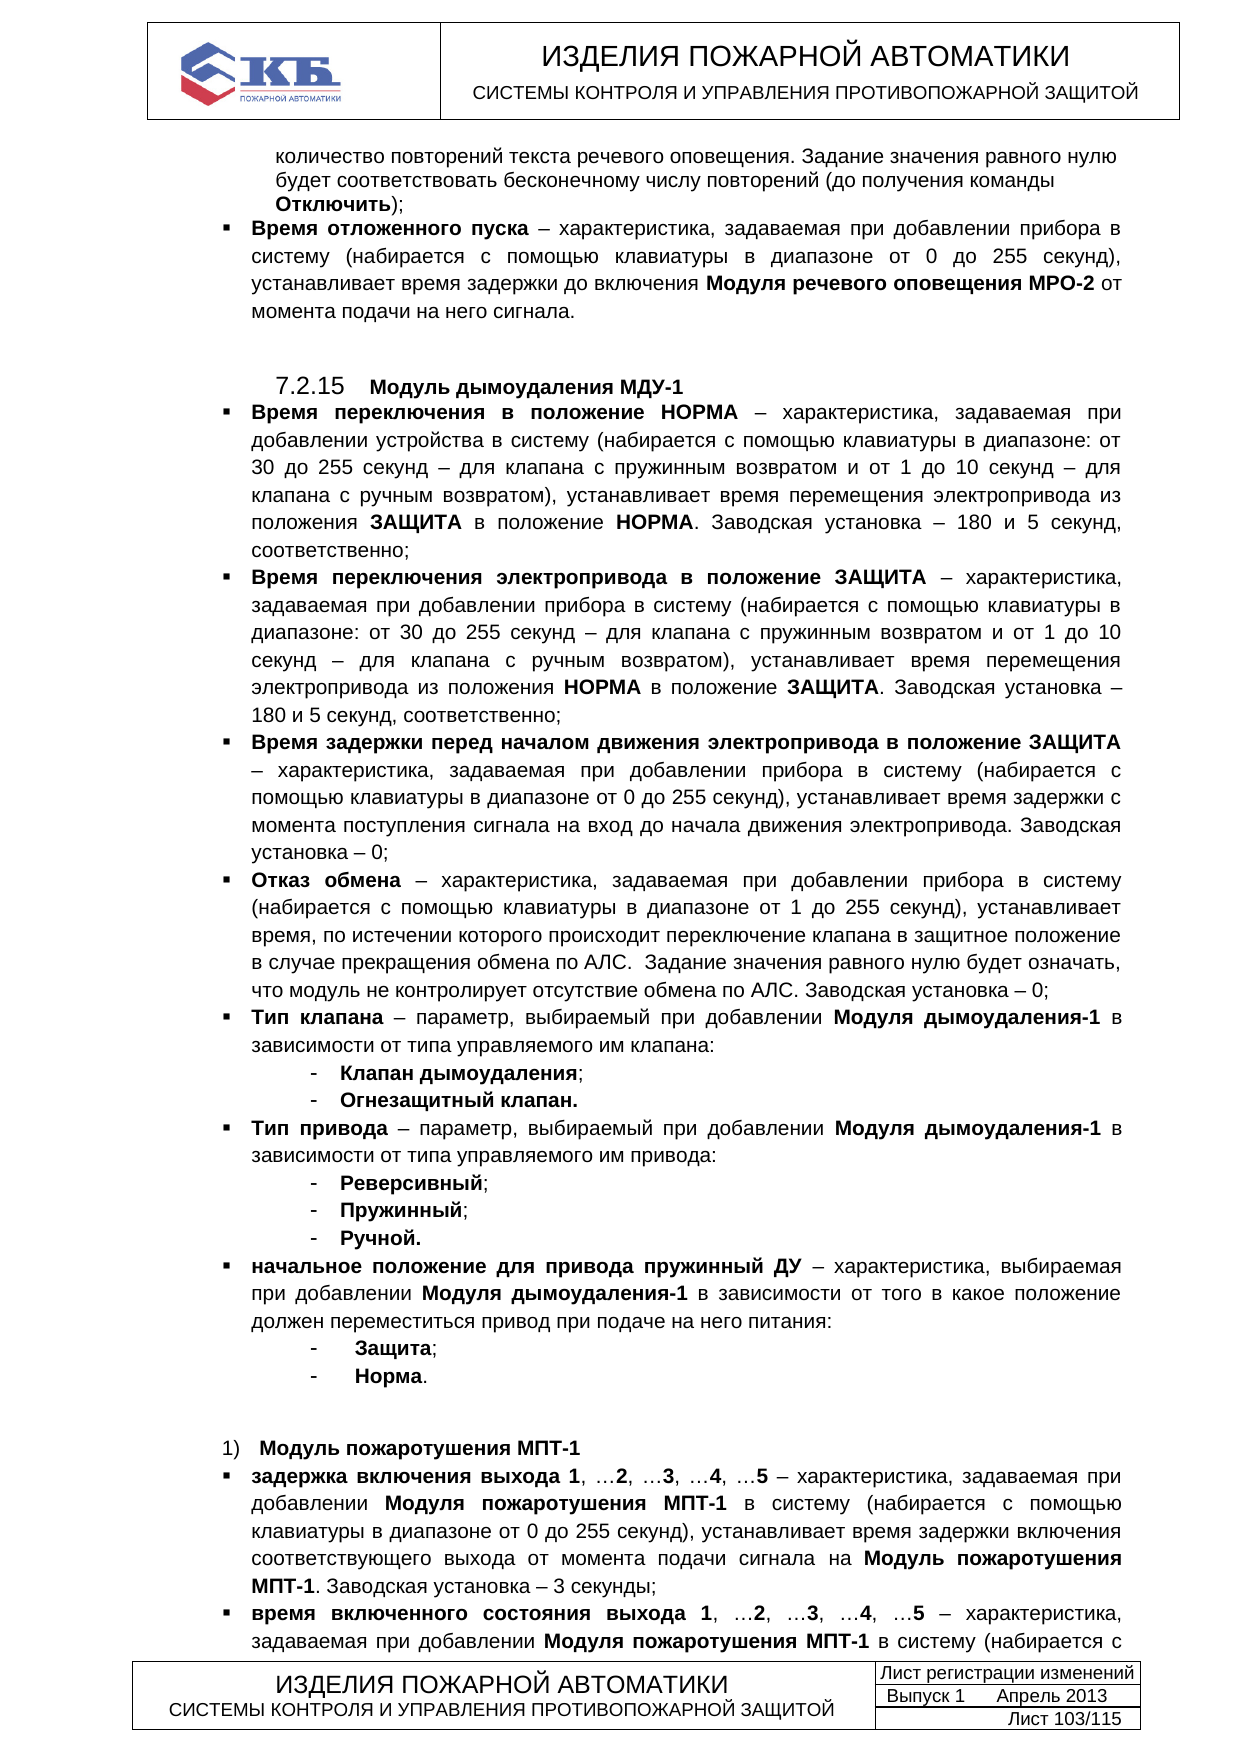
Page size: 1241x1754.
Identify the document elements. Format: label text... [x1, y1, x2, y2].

list Время переключения в положение НОРМА – характеристика, задаваемая при добавлении устройства в систему (набирается с помощью клавиатуры в диапазоне: от 30 до 255 секунд – для клапана с пружинным возвратом и от 1 до 10 секунд – для клапана с ручным возвратом), устанавливает время перемещения электропривода из положения ЗАЩИТА в положение НОРМА. Заводская установка – 180 и 5 секунд, соответственно; [222, 400, 1122, 561]
list начальное положение для привода пружинный ДУ – характеристика, выбираемая при добавлении Модуля дымоудаления-1 в зависимости от того в какое положение должен переместиться привод при подаче на него питания: [222, 1253, 1122, 1332]
list Время отложенного пуска – характеристика, задаваемая при добавлении прибора в систему (набирается с помощью клавиатуры в диапазоне от 0 до 255 секунд), устанавливает время задержки до включения Модуля речевого оповещения МРО-2 от момента подачи на него сигнала. [222, 216, 1122, 323]
list Время задержки перед началом движения электропривода в положение ЗАЩИТА – характеристика, задаваемая при добавлении прибора в систему (набирается с помощью клавиатуры в диапазоне от 0 до 255 секунд), устанавливает время задержки с момента поступления сигнала на вход до начала движения электропривода. Заводская установка – 0; [222, 730, 1122, 864]
list Ручной. [310, 1226, 1122, 1250]
list Клапан дымоудаления; [310, 1060, 1122, 1084]
list Огнезащитный клапан. [310, 1088, 1122, 1112]
list Защита; [310, 1336, 1122, 1360]
list Норма. [310, 1364, 1122, 1388]
list Отказ обмена – характеристика, задаваемая при добавлении прибора в систему (набирается с помощью клавиатуры в диапазоне от 1 до 255 секунд), устанавливает время, по истечении которого происходит переключение клапана в защитное положение в случае прекращения обмена по АЛС. Задание значения равного нулю будет означать, что модуль не контролирует отсутствие обмена по АЛС. Заводская установка – 0; [222, 868, 1122, 1002]
list Реверсивный; [310, 1171, 1122, 1195]
picture [177, 34, 354, 115]
list Тип привода – параметр, выбираемый при добавлении Модуля дымоудаления-1 в зависимости от типа управляемого им привода: [222, 1116, 1122, 1167]
list Время переключения электропривода в положение ЗАЩИТА – характеристика, задаваемая при добавлении прибора в систему (набирается с помощью клавиатуры в диапазоне: от 30 до 255 секунд – для клапана с пружинным возвратом и от 1 до 10 секунд – для клапана с ручным возвратом), устанавливает время перемещения электропривода из положения НОРМА в положение ЗАЩИТА. Заводская установка – 180 и 5 секунд, соответственно; [222, 565, 1122, 726]
list Модуль дымоудаления МДУ-1 [275, 371, 1122, 400]
list задержка включения выхода 1, …2, …3, …4, …5 – характеристика, задаваемая при добавлении Модуля пожаротушения МПТ-1 в систему (набирается с помощью клавиатуры в диапазоне от 0 до 255 секунд), устанавливает время задержки включения соответствующего выхода от момента подачи сигнала на Модуль пожаротушения МПТ-1. Заводская установка – 3 секунды; [222, 1463, 1122, 1598]
list Пружинный; [310, 1198, 1122, 1222]
list Тип клапана – параметр, выбираемый при добавлении Модуля дымоудаления-1 в зависимости от типа управляемого им клапана: [222, 1005, 1122, 1057]
list Модуль пожаротушения МПТ-1 [222, 1436, 1122, 1460]
